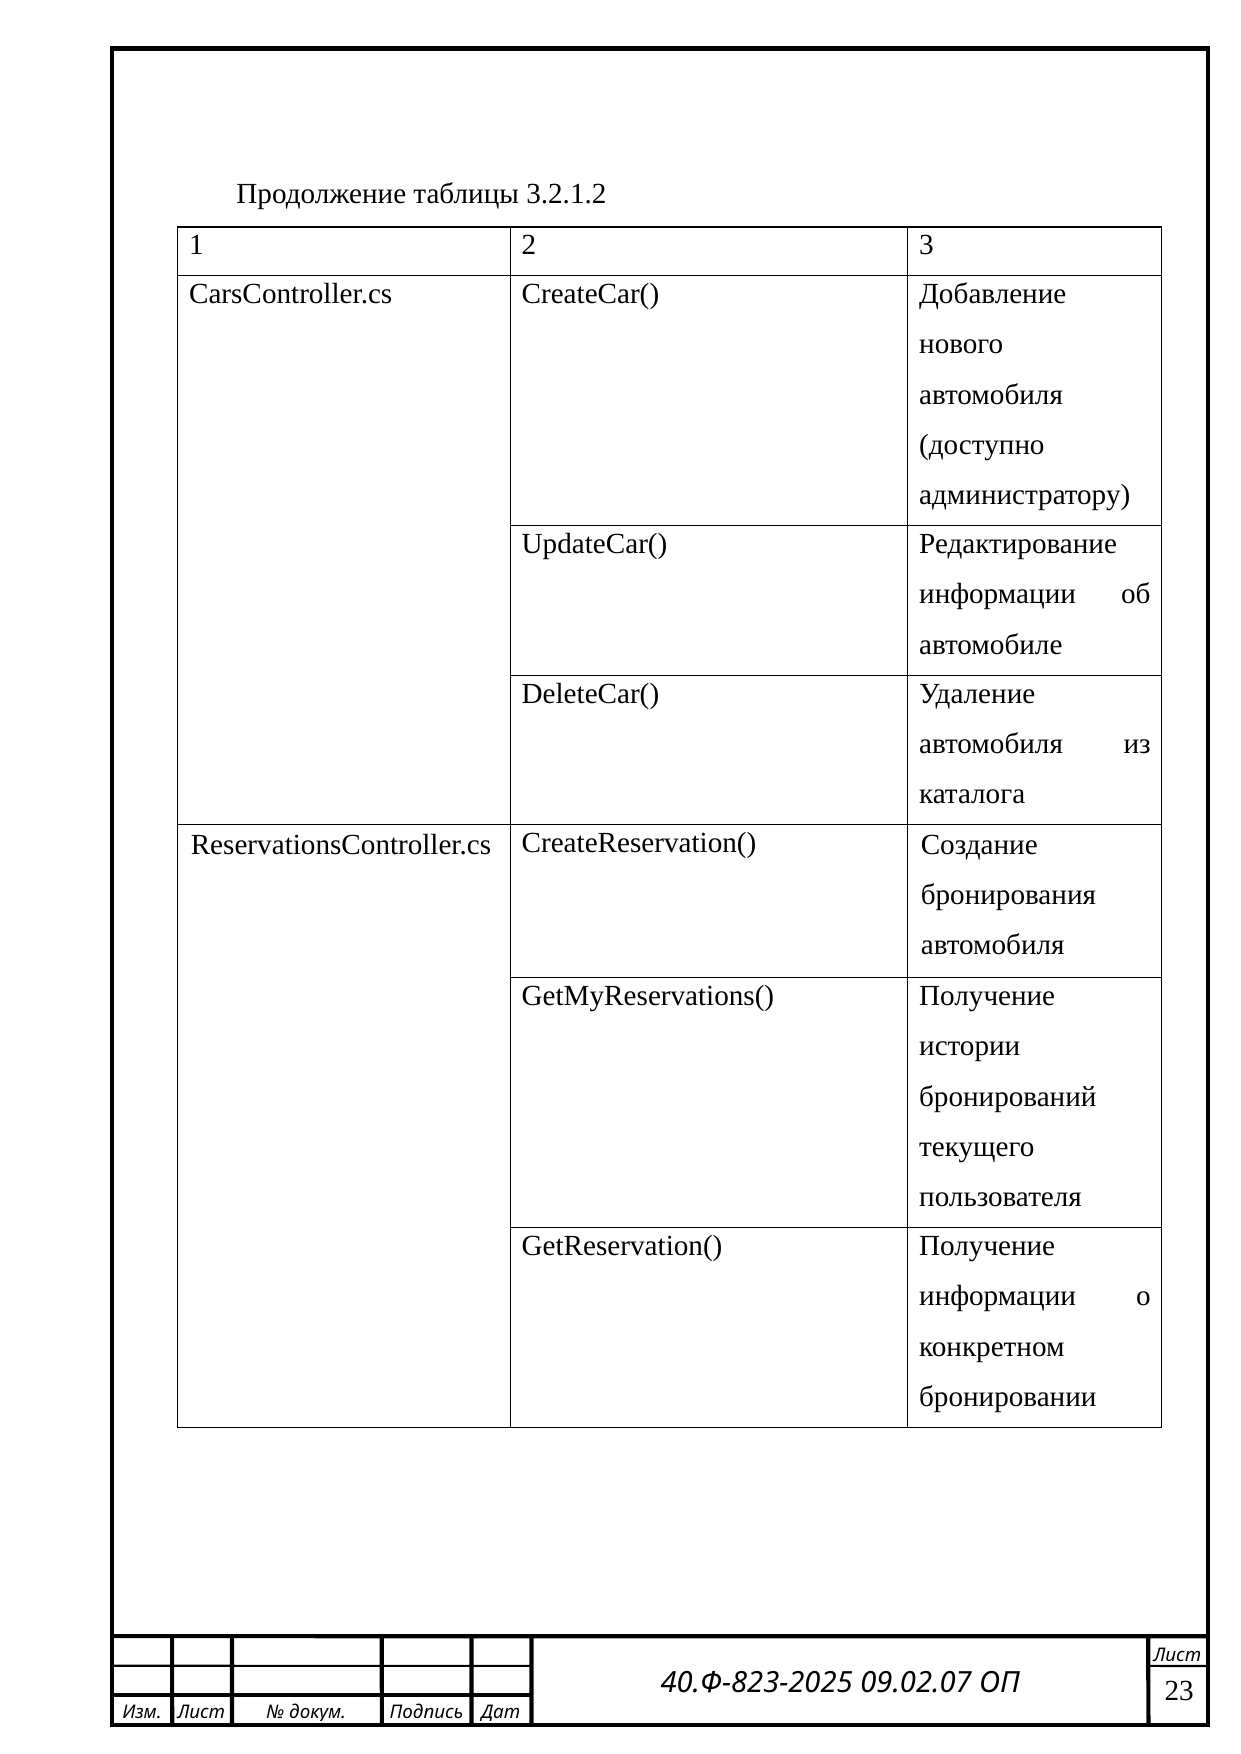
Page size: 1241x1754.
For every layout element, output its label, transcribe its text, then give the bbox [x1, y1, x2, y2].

table_cell CreateCar() [511, 276, 907, 525]
text Продолжение таблицы 3.2.1.2 [177, 176, 1181, 209]
table_cell Удаление автомобиля из каталога [908, 676, 1161, 824]
table_header 2 [511, 228, 907, 275]
table_cell GetMyReservations() [511, 978, 907, 1227]
table_cell Получение истории бронирований текущего пользователя [908, 978, 1161, 1227]
table_cell UpdateCar() [511, 526, 907, 675]
table_header 3 [908, 228, 1161, 275]
table_header 1 [178, 228, 510, 275]
table_cell DeleteCar() [511, 676, 907, 824]
table_cell [908, 825, 1161, 977]
table_cell Редактирование информации об автомобиле [908, 526, 1161, 675]
table_cell CarsController.cs [178, 276, 510, 824]
table_cell Добавление нового автомобиля (доступно администратору) [908, 276, 1161, 525]
table_cell CreateReservation() [511, 825, 907, 977]
table_cell Получение информации о конкретном бронировании [908, 1228, 1161, 1427]
table_cell GetReservation() [511, 1228, 907, 1427]
table_cell [178, 825, 510, 1427]
